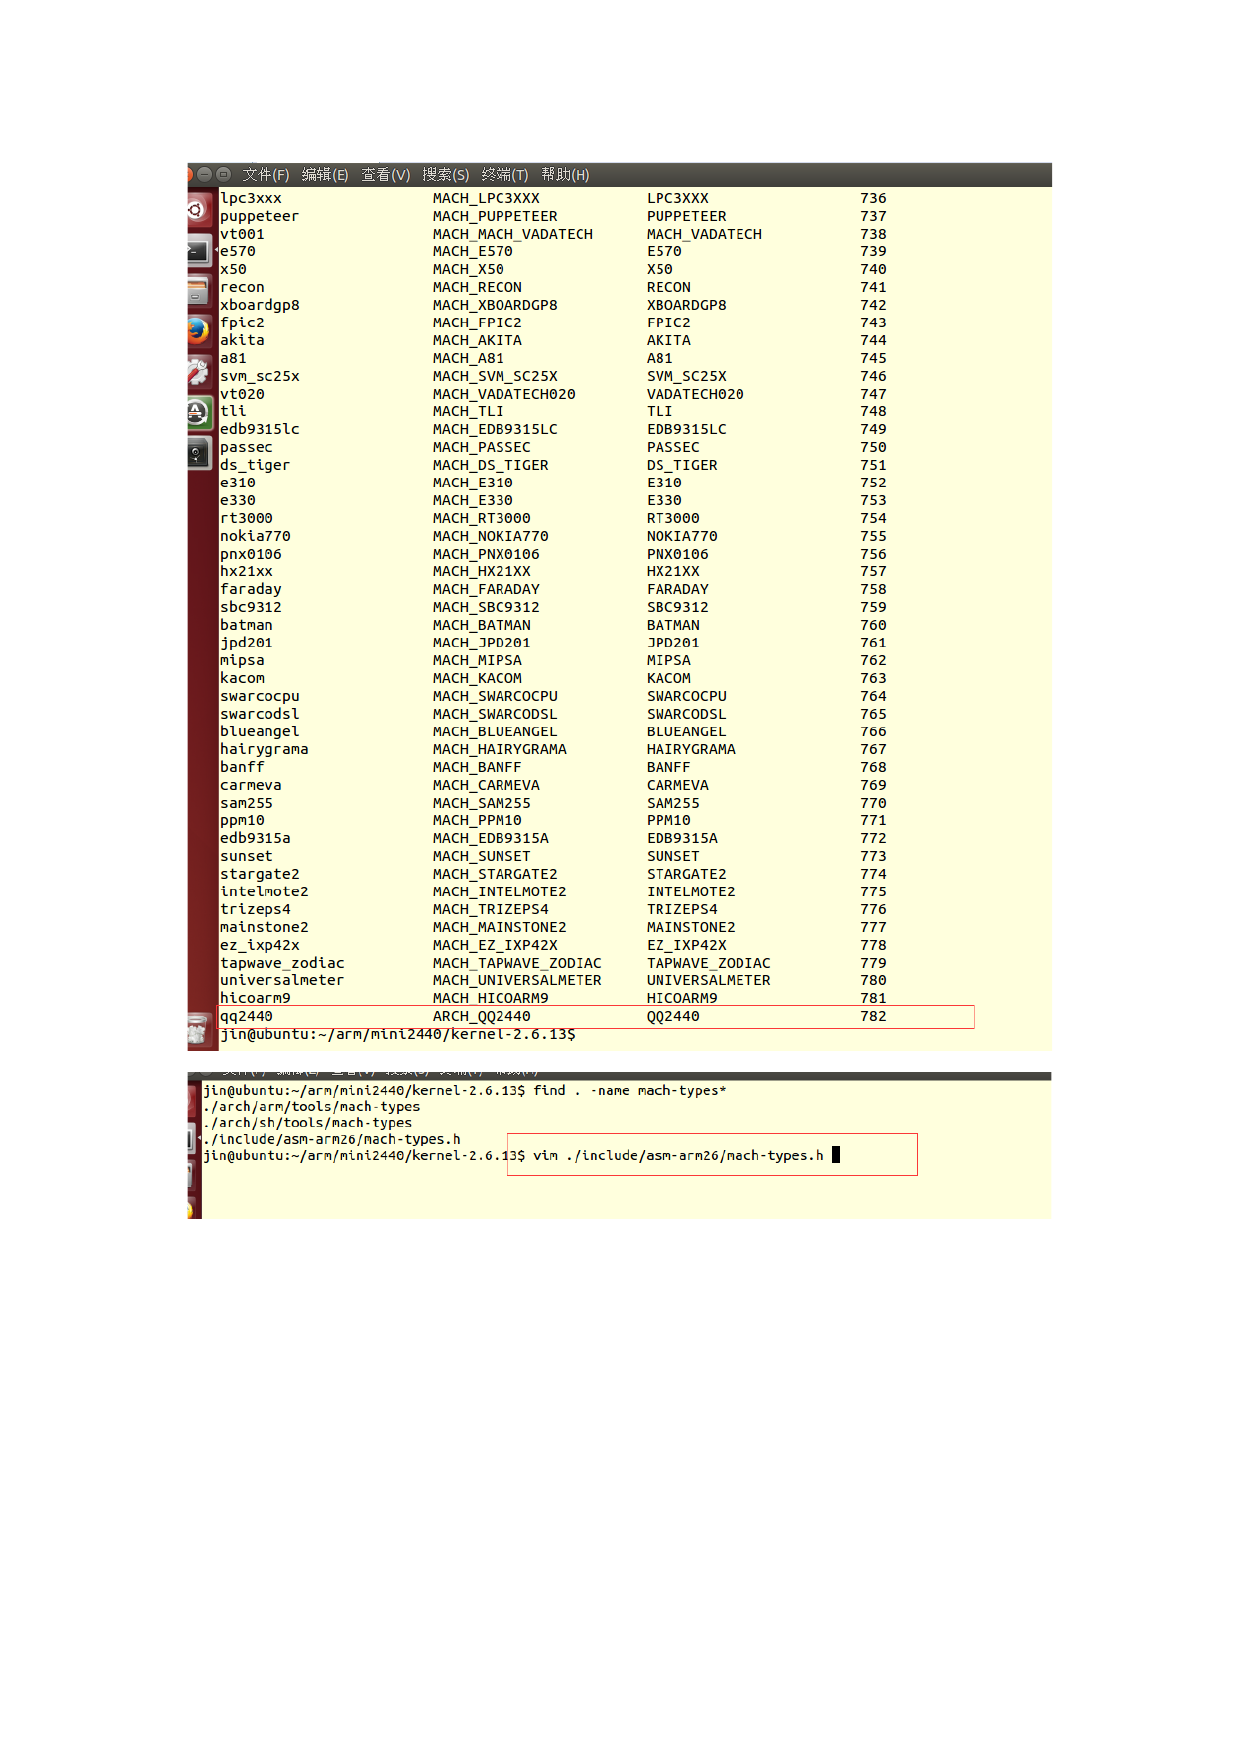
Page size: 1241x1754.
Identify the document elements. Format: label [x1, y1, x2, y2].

picture [187, 162, 1053, 1051]
picture [187, 1072, 1052, 1219]
